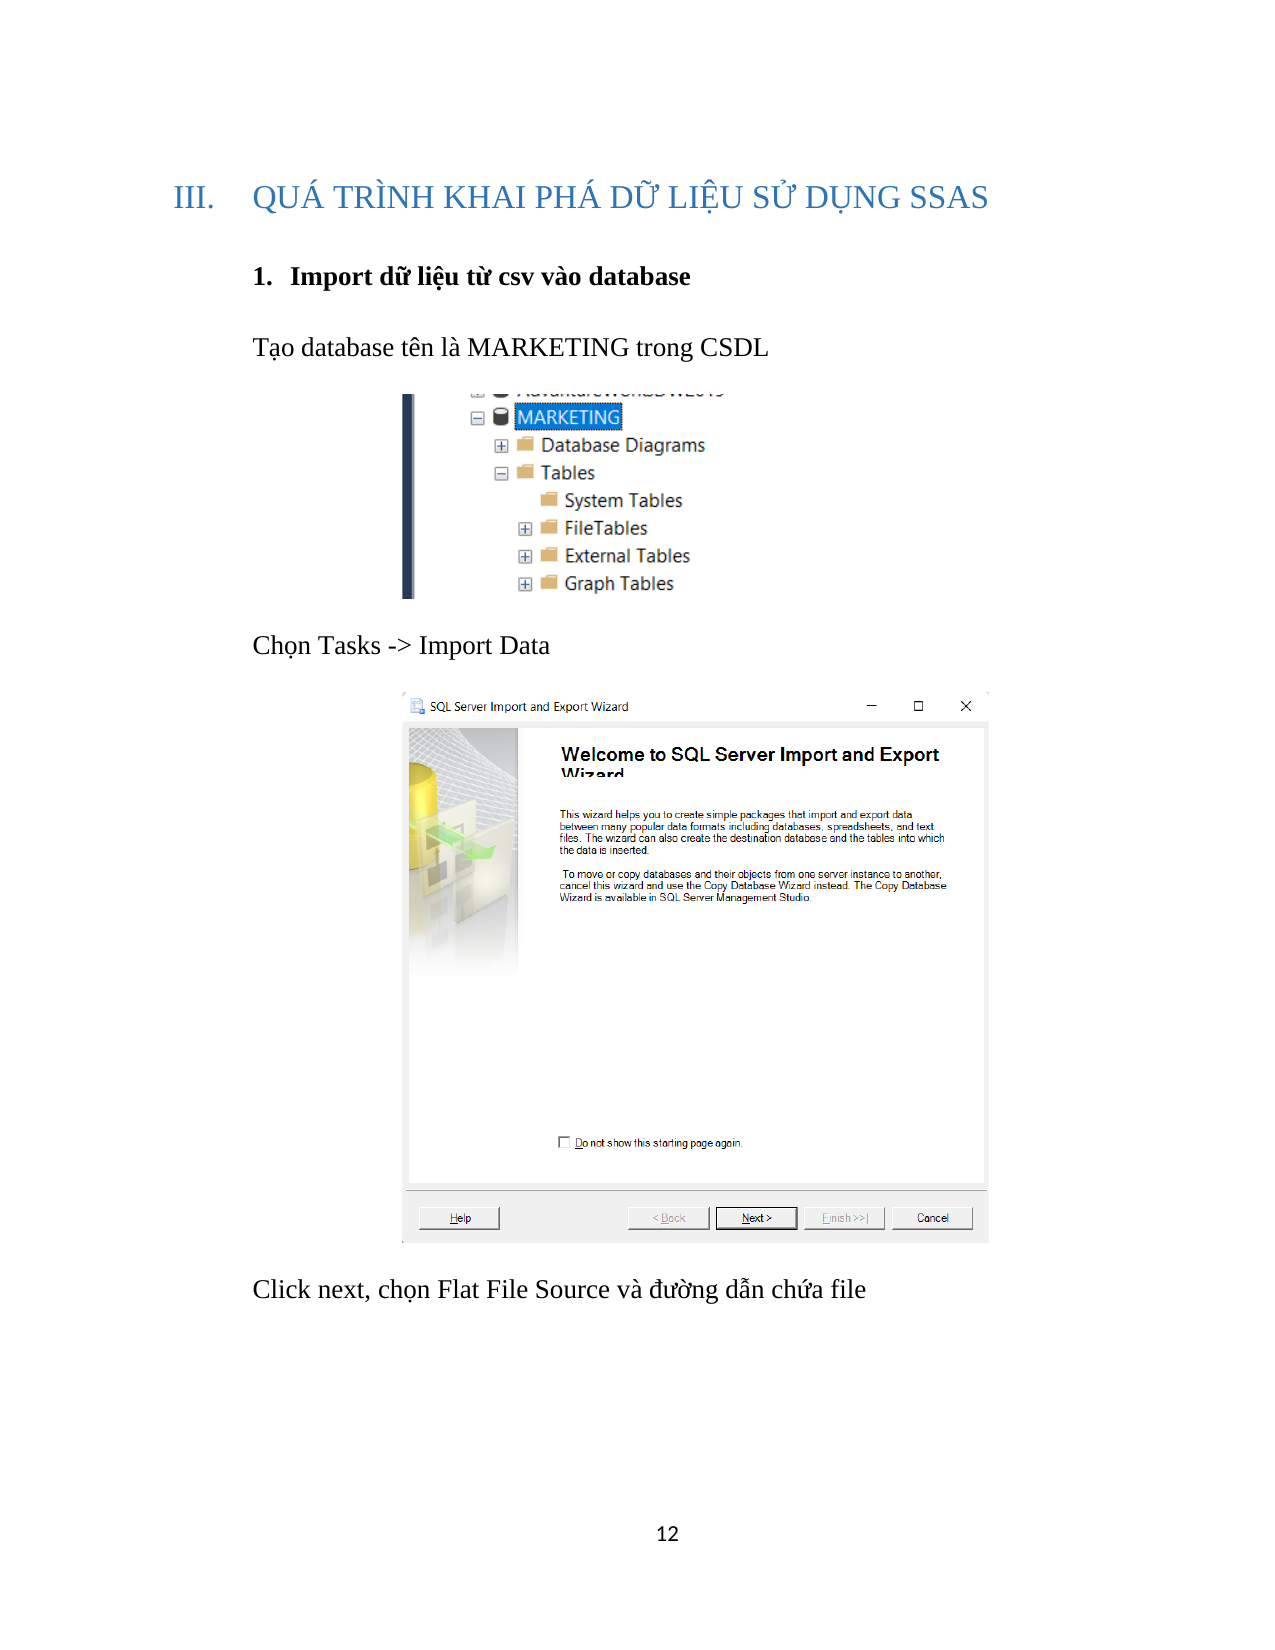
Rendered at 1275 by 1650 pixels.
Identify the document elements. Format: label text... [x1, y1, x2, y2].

text Chọn Tasks -> Import Data [177, 629, 1157, 660]
text Tạo database tên là MARKETING trong CSDL [252, 331, 1157, 362]
list Import dữ liệu từ csv vào database [252, 260, 1157, 291]
picture [402, 394, 898, 599]
picture [402, 692, 989, 1243]
text Click next, chọn Flat File Source và đường dẫn chứa file [177, 1273, 1157, 1304]
subtitle QUÁ TRÌNH KHAI PHÁ DỮ LIỆU SỬ DỤNG SSAS [215, 177, 1157, 216]
